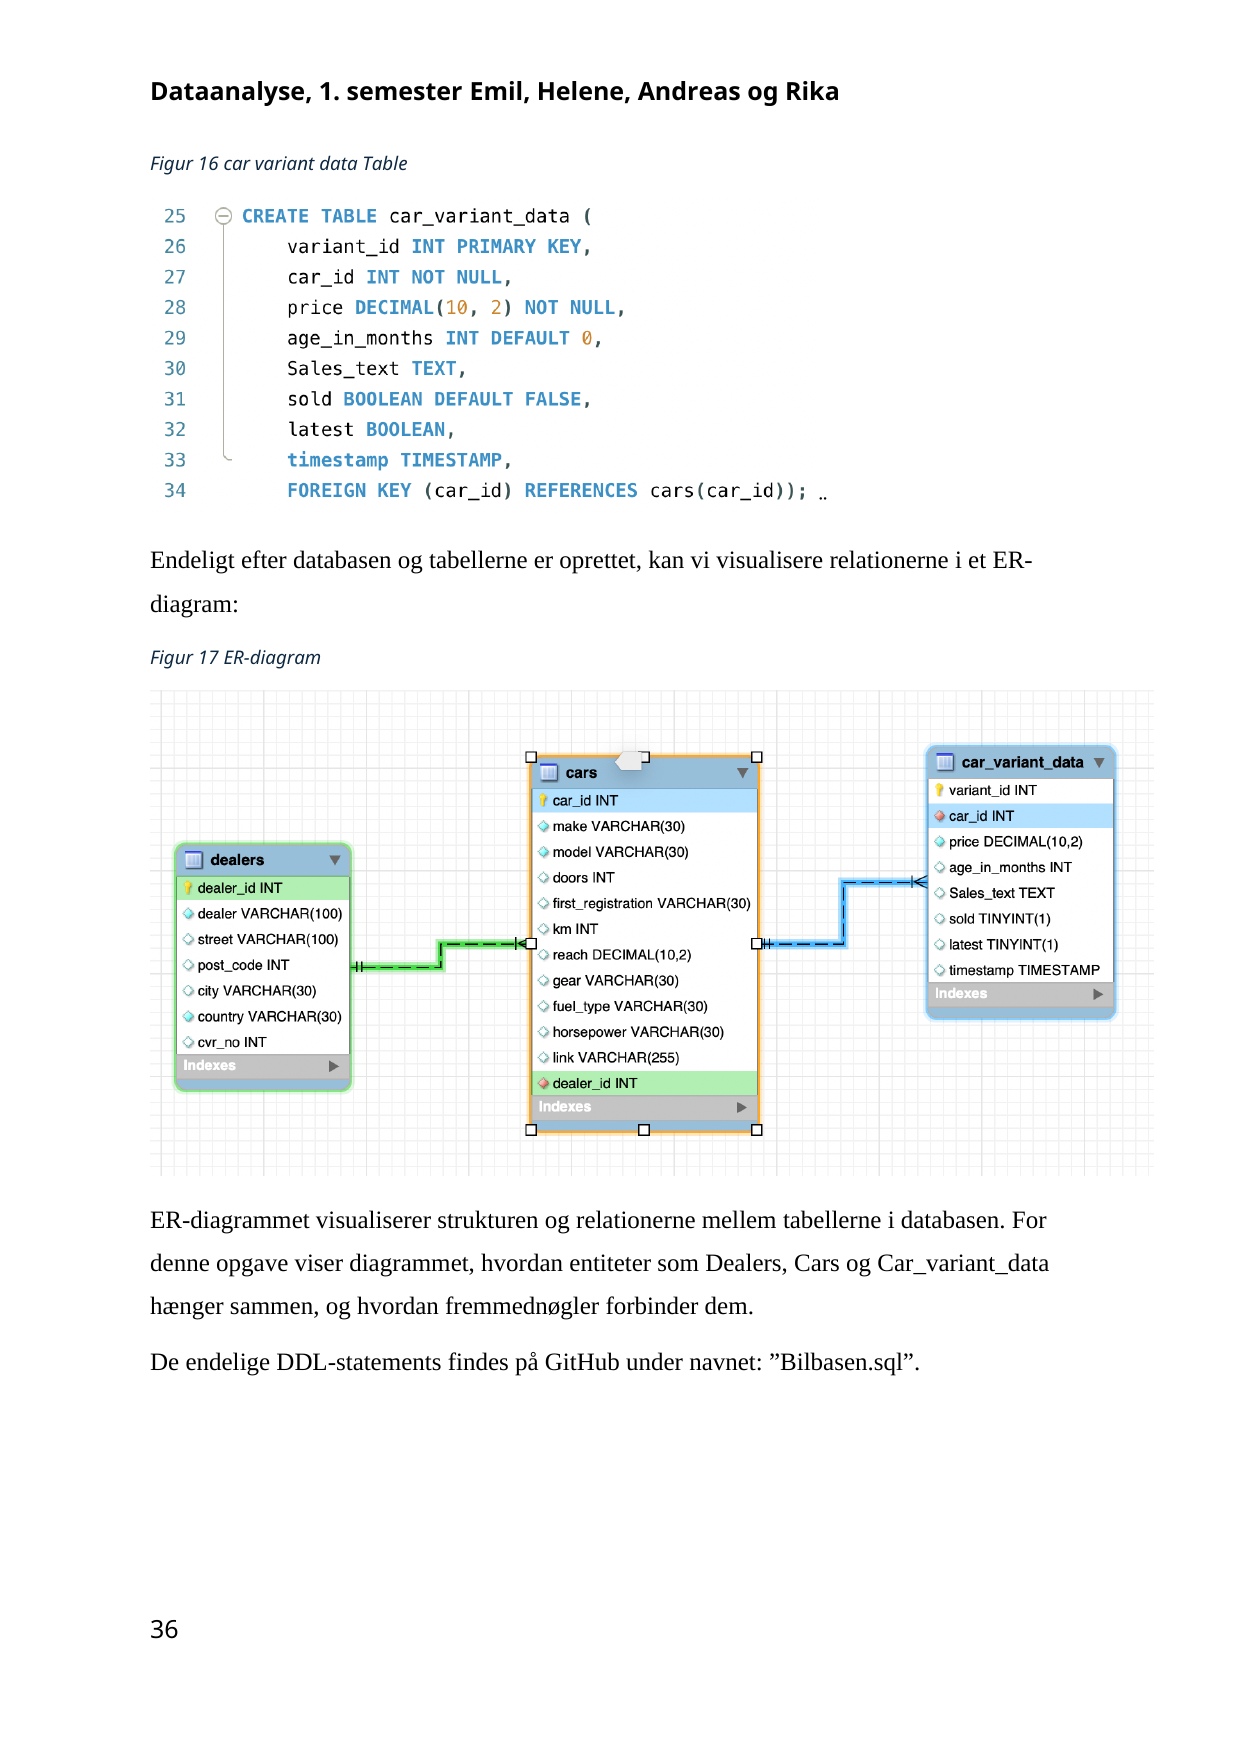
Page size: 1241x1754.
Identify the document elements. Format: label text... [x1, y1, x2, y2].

text Figur 16 car variant data Table [150, 150, 1090, 176]
text De endelige DDL-statements findes på GitHub under navnet: ”Bilbasen.sql”. [150, 1347, 1090, 1376]
text Endeligt efter databasen og tabellerne er oprettet, kan vi visualisere relationerne i et ER-diagram: [150, 546, 1090, 617]
picture [150, 196, 819, 514]
text Figur 17 ER-diagram [150, 644, 1090, 670]
picture [150, 690, 1154, 1176]
text ER-diagrammet visualiserer strukturen og relationerne mellem tabellerne i databasen. For denne opgave viser diagrammet, hvordan entiteter som Dealers, Cars og Car_variant_data hænger sammen, og hvordan fremmednøgler forbinder dem. [150, 1205, 1090, 1320]
